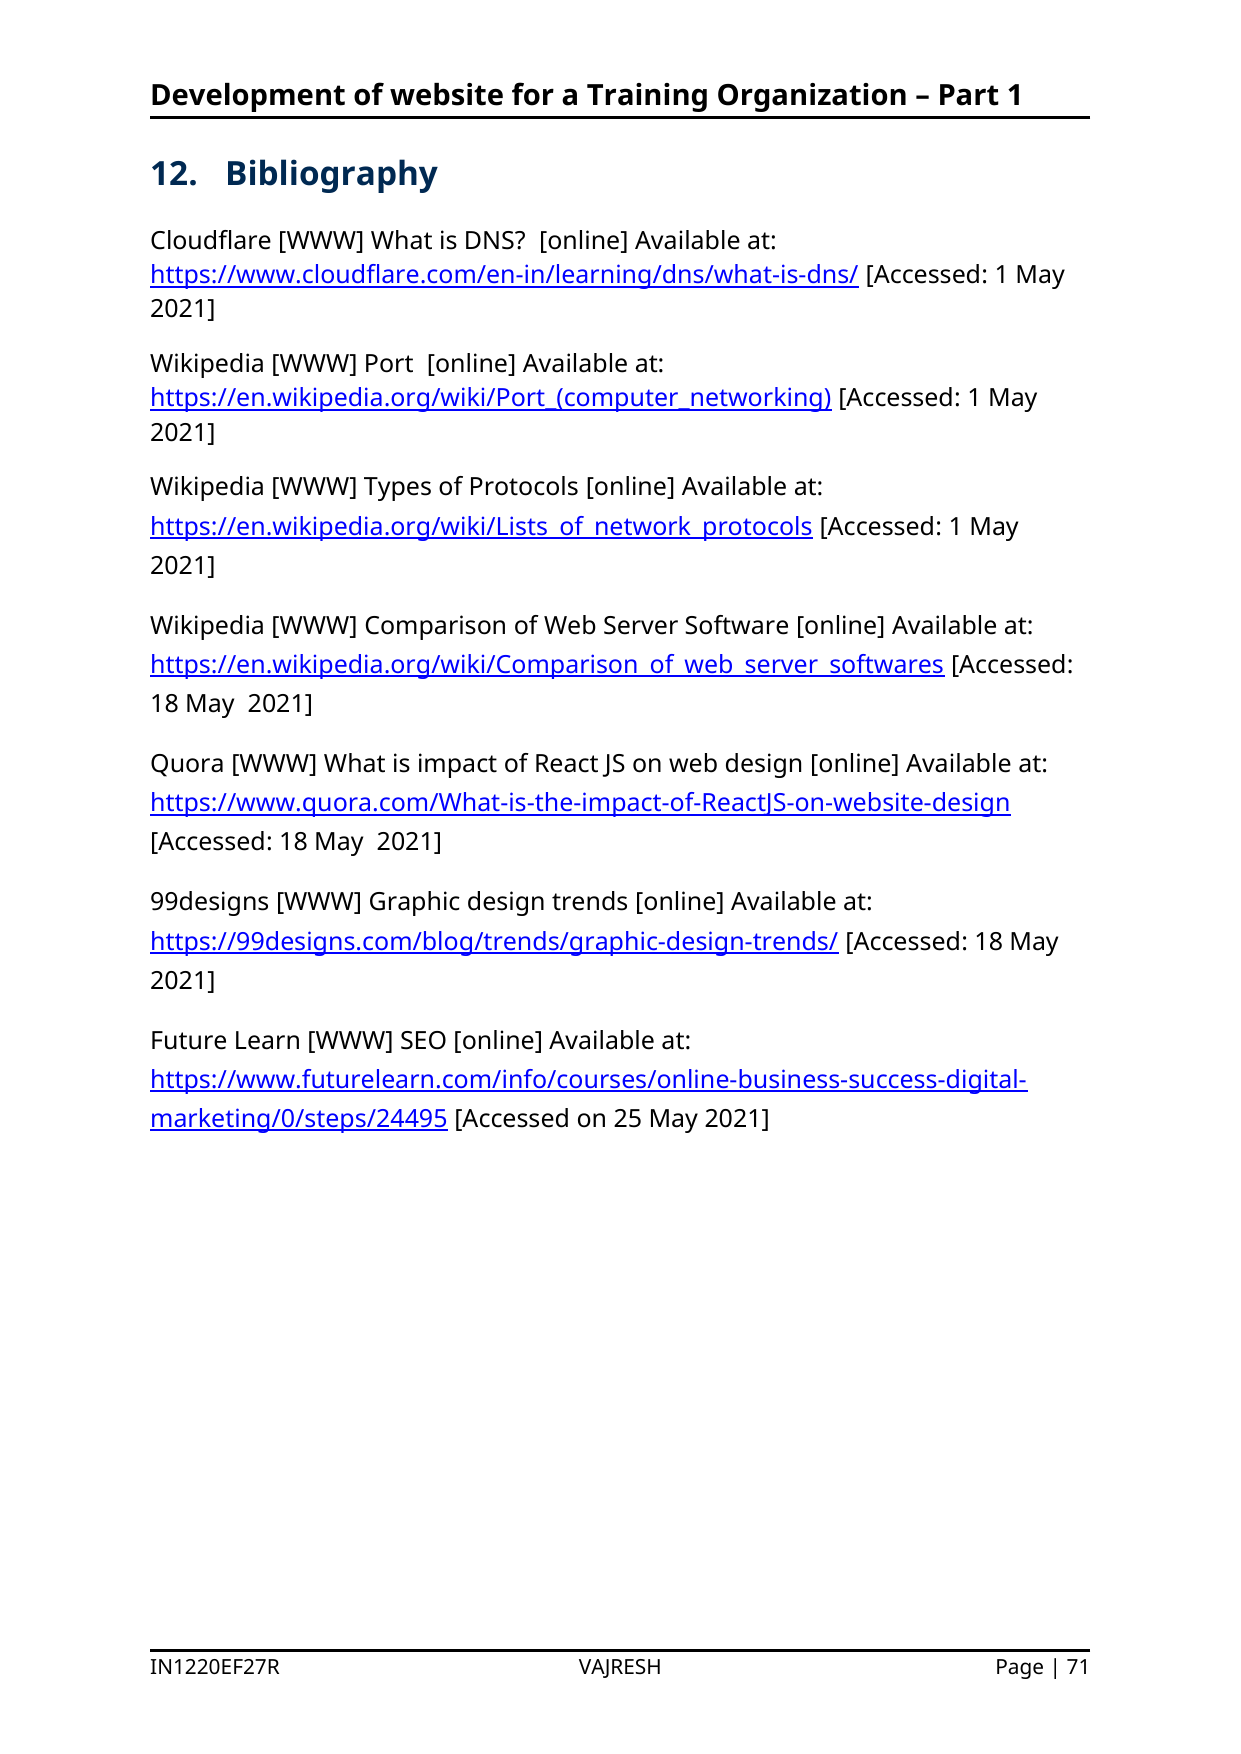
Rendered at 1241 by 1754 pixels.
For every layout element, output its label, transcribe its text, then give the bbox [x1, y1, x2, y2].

list Cloudflare [WWW] What is DNS? [online] Available at: https://www.cloudflare.com/en-in/learning/dns/what-is-dns/ [Accessed: 1 May 2021] [150, 223, 1090, 325]
subtitle Bibliography [150, 150, 1090, 195]
text Wikipedia [WWW] Types of Protocols [online] Available at: https://en.wikipedia.org/wiki/Lists_of_network_protocols [Accessed: 1 May 2021] [150, 469, 1090, 581]
text 99designs [WWW] Graphic design trends [online] Available at: https://99designs.com/blog/trends/graphic-design-trends/ [Accessed: 18 May 2021] [150, 884, 1090, 996]
text Wikipedia [WWW] Comparison of Web Server Software [online] Available at: https://en.wikipedia.org/wiki/Comparison_of_web_server_softwares [Accessed: 18 May 2021] [150, 607, 1090, 720]
text Quora [WWW] What is impact of React JS on web design [online] Available at: https://www.quora.com/What-is-the-impact-of-ReactJS-on-website-design [Accessed: 18 May 2021] [150, 746, 1090, 858]
text Future Learn [WWW] SEO [online] Available at: https://www.futurelearn.com/info/courses/online-business-success-digital-marketing/0/steps/24495 [Accessed on 25 May 2021] [150, 1022, 1090, 1135]
list Wikipedia [WWW] Port [online] Available at: https://en.wikipedia.org/wiki/Port_(computer_networking) [Accessed: 1 May 2021] [150, 346, 1090, 448]
